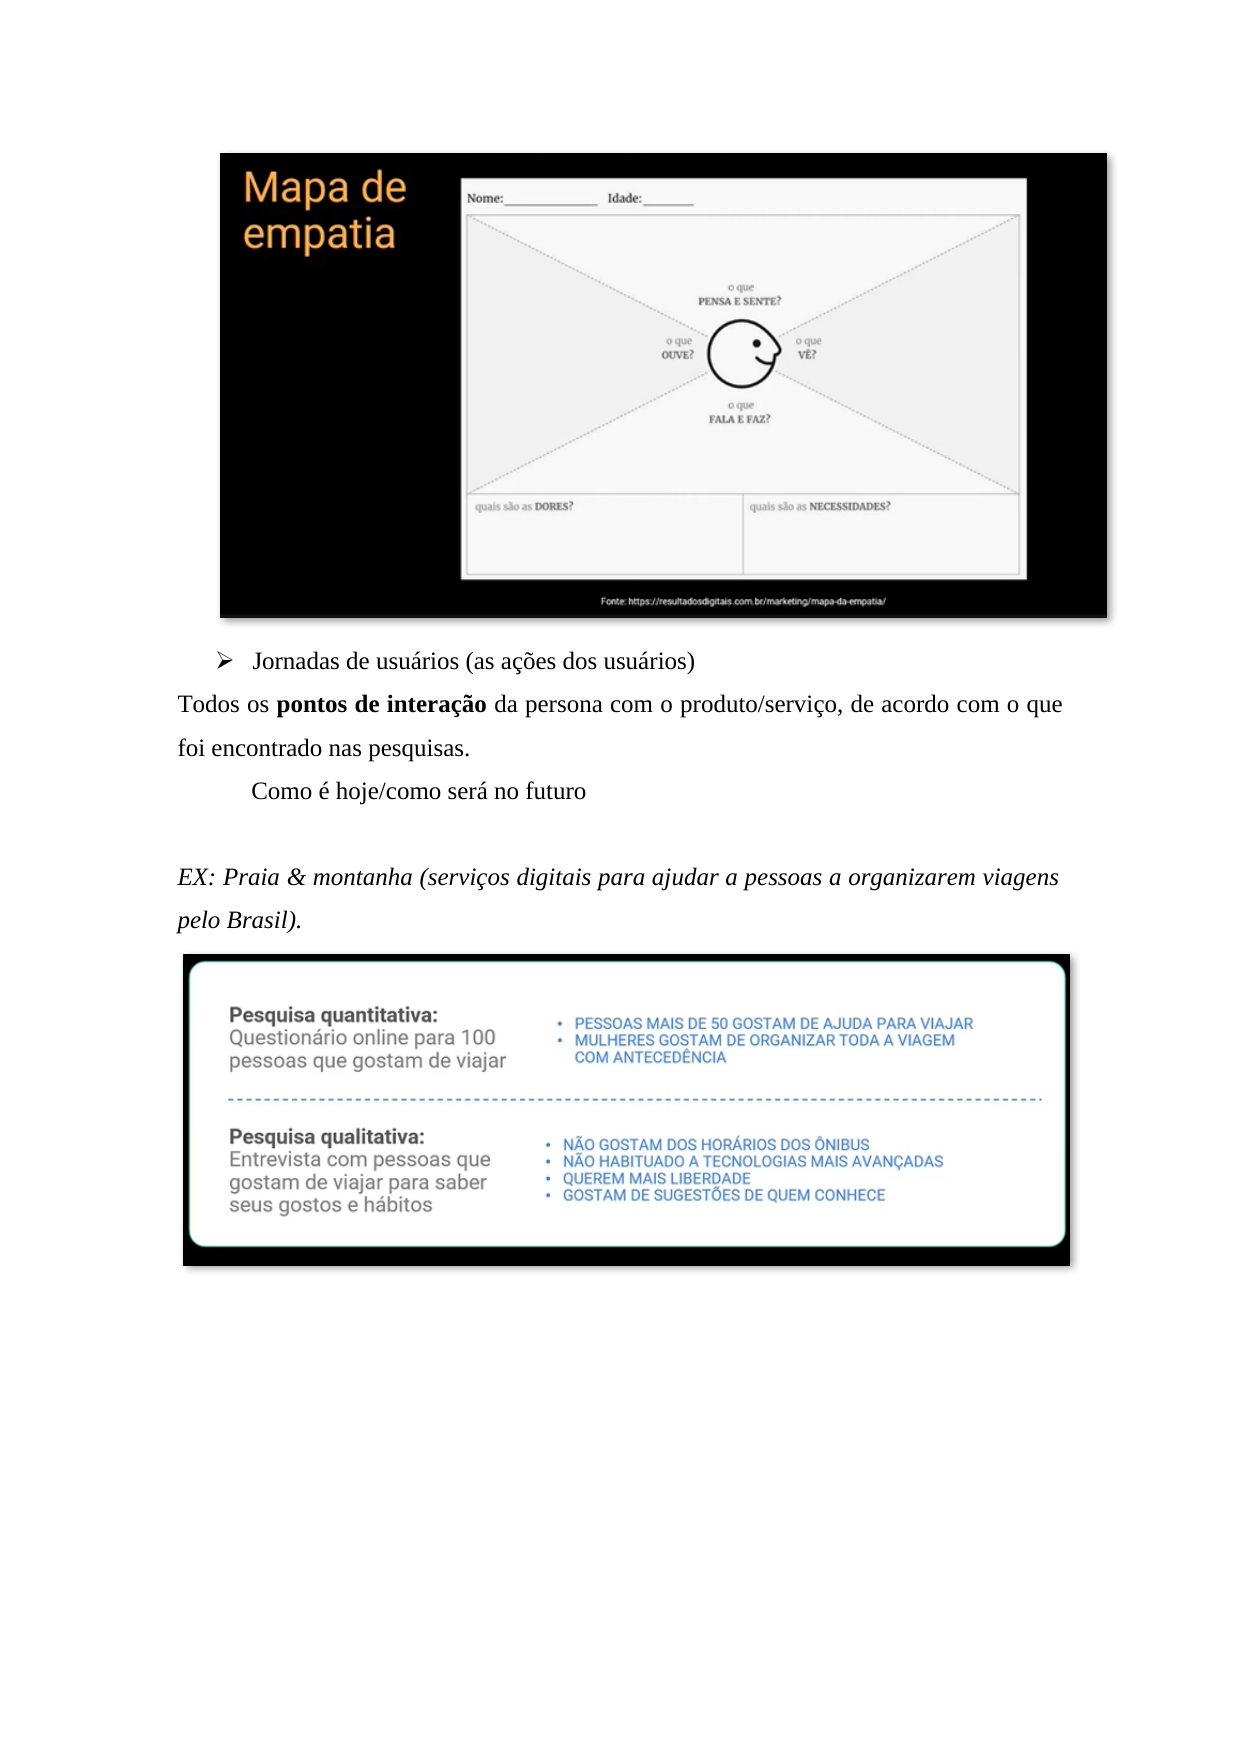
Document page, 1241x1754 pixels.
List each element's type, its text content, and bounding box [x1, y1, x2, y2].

text Como é hoje/como será no futuro [177, 776, 1063, 804]
picture [183, 954, 1070, 1266]
text EX: Praia & montanha (serviços digitais para ajudar a pessoas a organizarem viagens pelo Brasil). [177, 862, 1063, 934]
text Todos os pontos de interação da persona com o produto/serviço, de acordo com o que foi encontrado nas pesquisas. [177, 689, 1063, 761]
picture [220, 153, 1107, 618]
list Jornadas de usuários (as ações dos usuários) [215, 646, 1063, 675]
